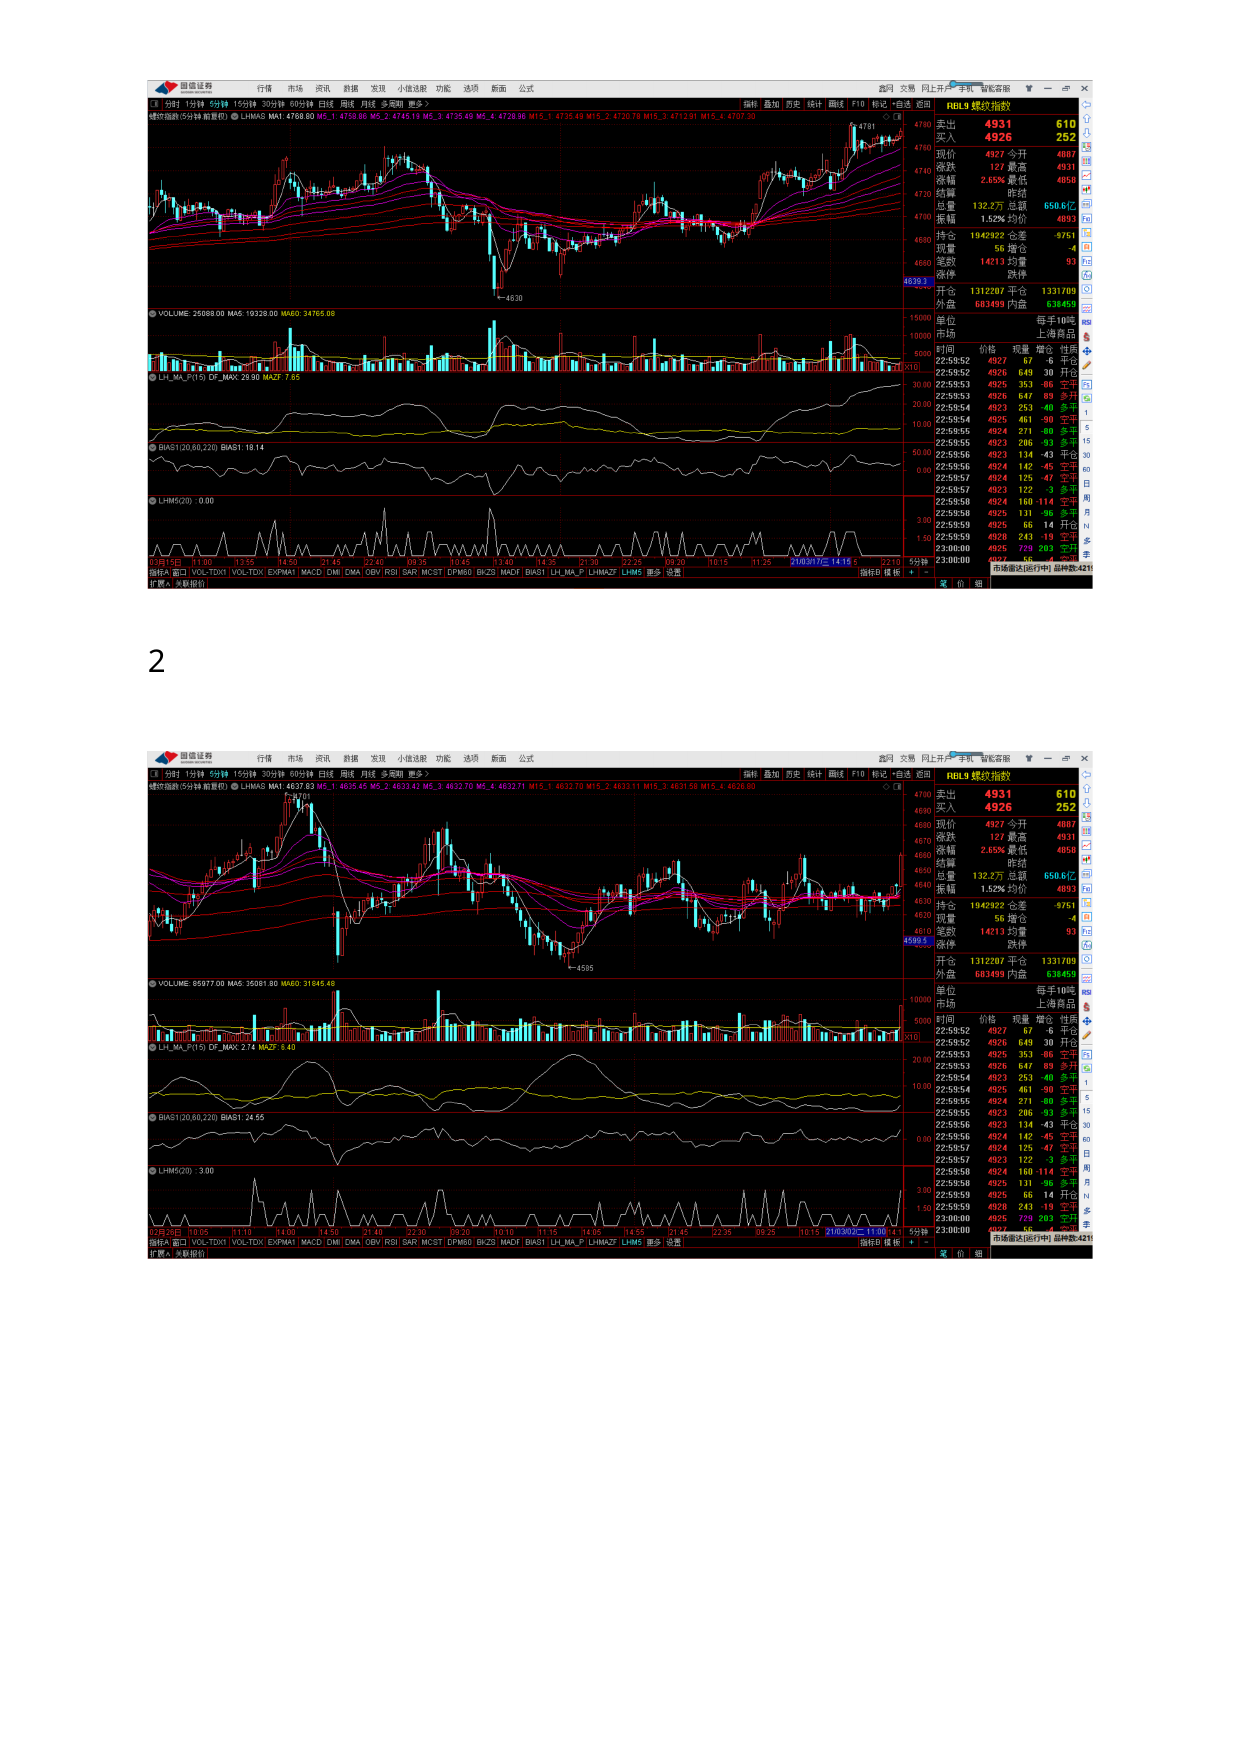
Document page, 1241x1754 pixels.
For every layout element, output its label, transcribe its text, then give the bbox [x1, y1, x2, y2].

picture [147, 751, 1093, 1259]
picture [147, 80, 1093, 589]
subtitle 2 [148, 628, 1092, 693]
